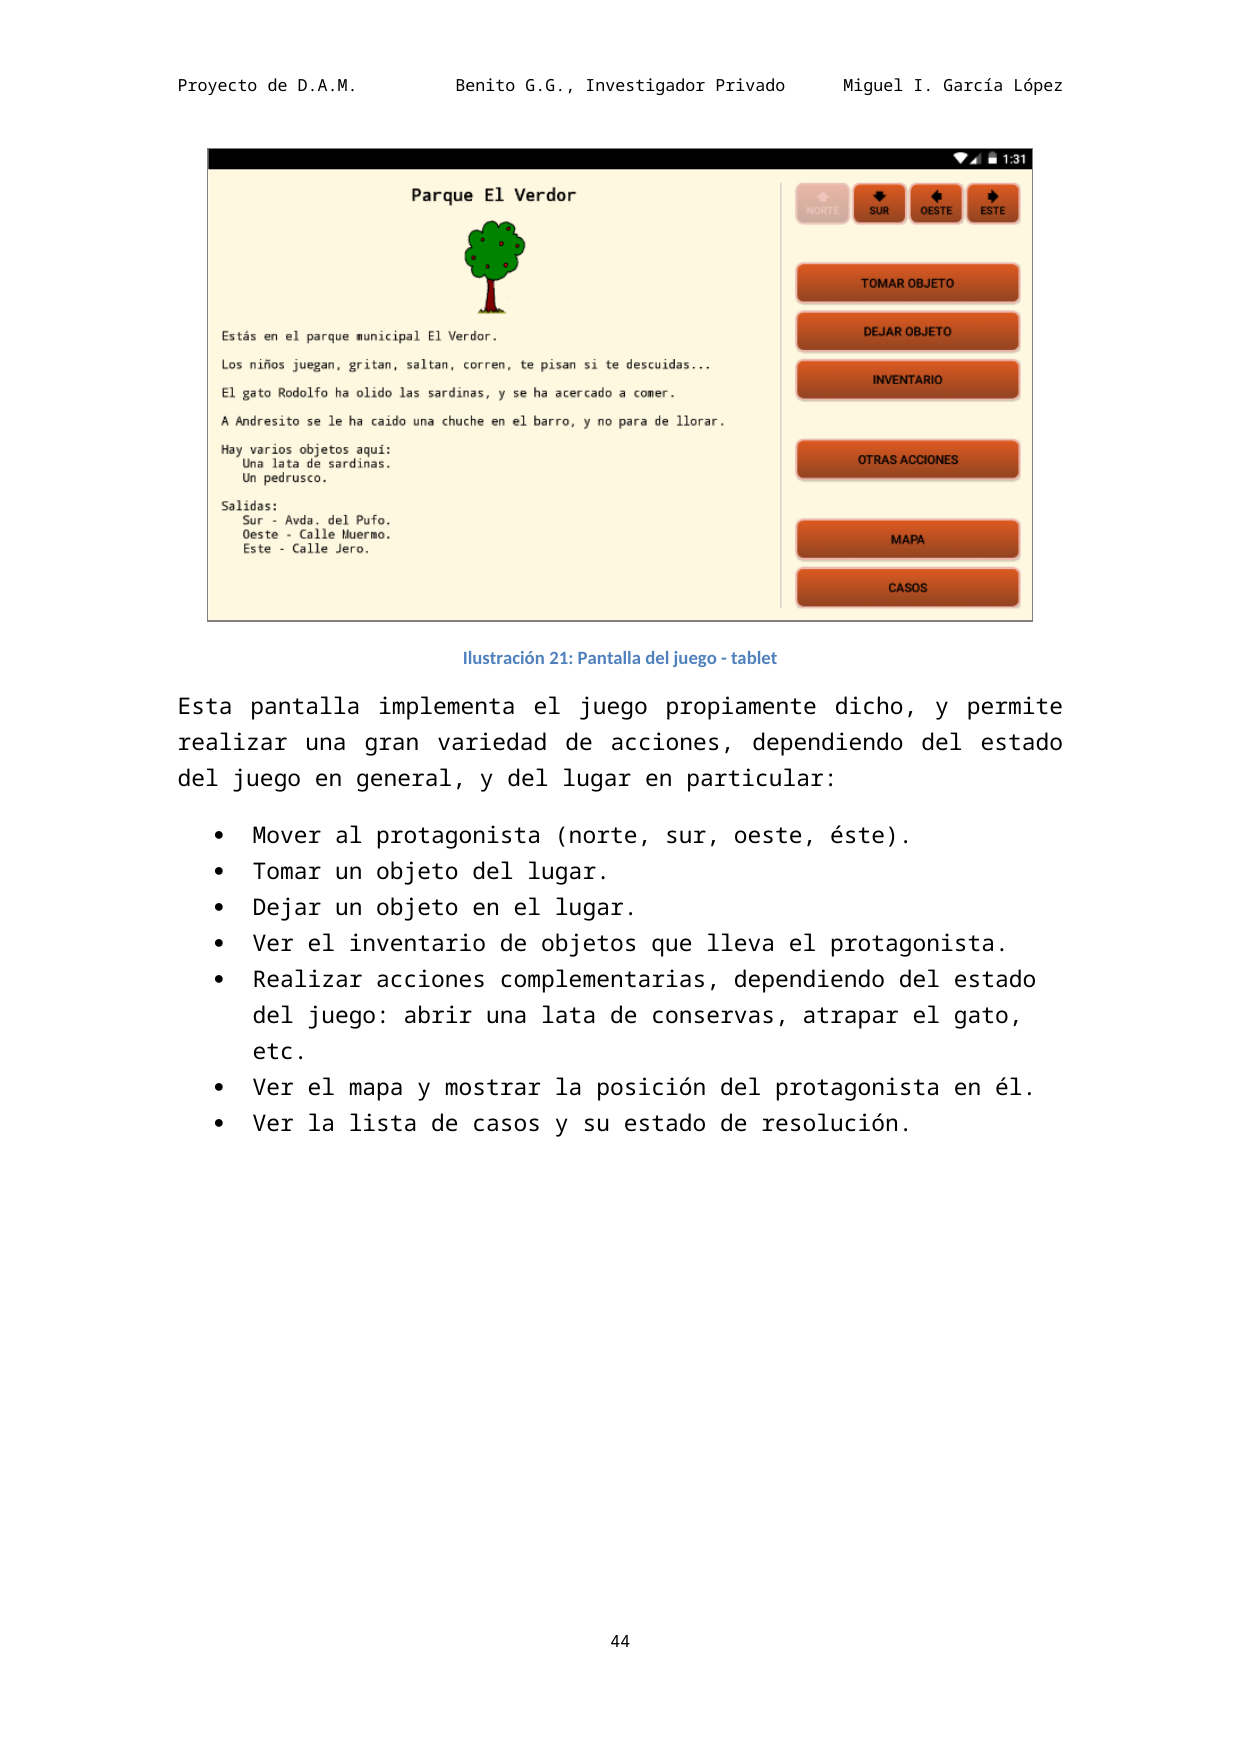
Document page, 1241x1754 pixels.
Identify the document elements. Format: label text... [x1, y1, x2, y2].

list Realizar acciones complementarias, dependiendo del estado del juego: abrir una lata de conservas, atrapar el gato, etc. [215, 963, 1063, 1066]
text Esta pantalla implementa el juego propiamente dicho, y permite realizar una gran variedad de acciones, dependiendo del estado del juego en general, y del lugar en particular: [177, 690, 1063, 793]
list Tomar un objeto del lugar. [215, 855, 1063, 886]
list Ver el mapa y mostrar la posición del protagonista en él. [215, 1071, 1063, 1102]
list Ver la lista de casos y su estado de resolución. [215, 1106, 1063, 1138]
list Ver el inventario de objetos que lleva el protagonista. [215, 927, 1063, 958]
list Mover al protagonista (norte, sur, oeste, éste). [215, 819, 1063, 850]
picture [208, 149, 1032, 620]
list Dejar un objeto en el lugar. [215, 891, 1063, 922]
